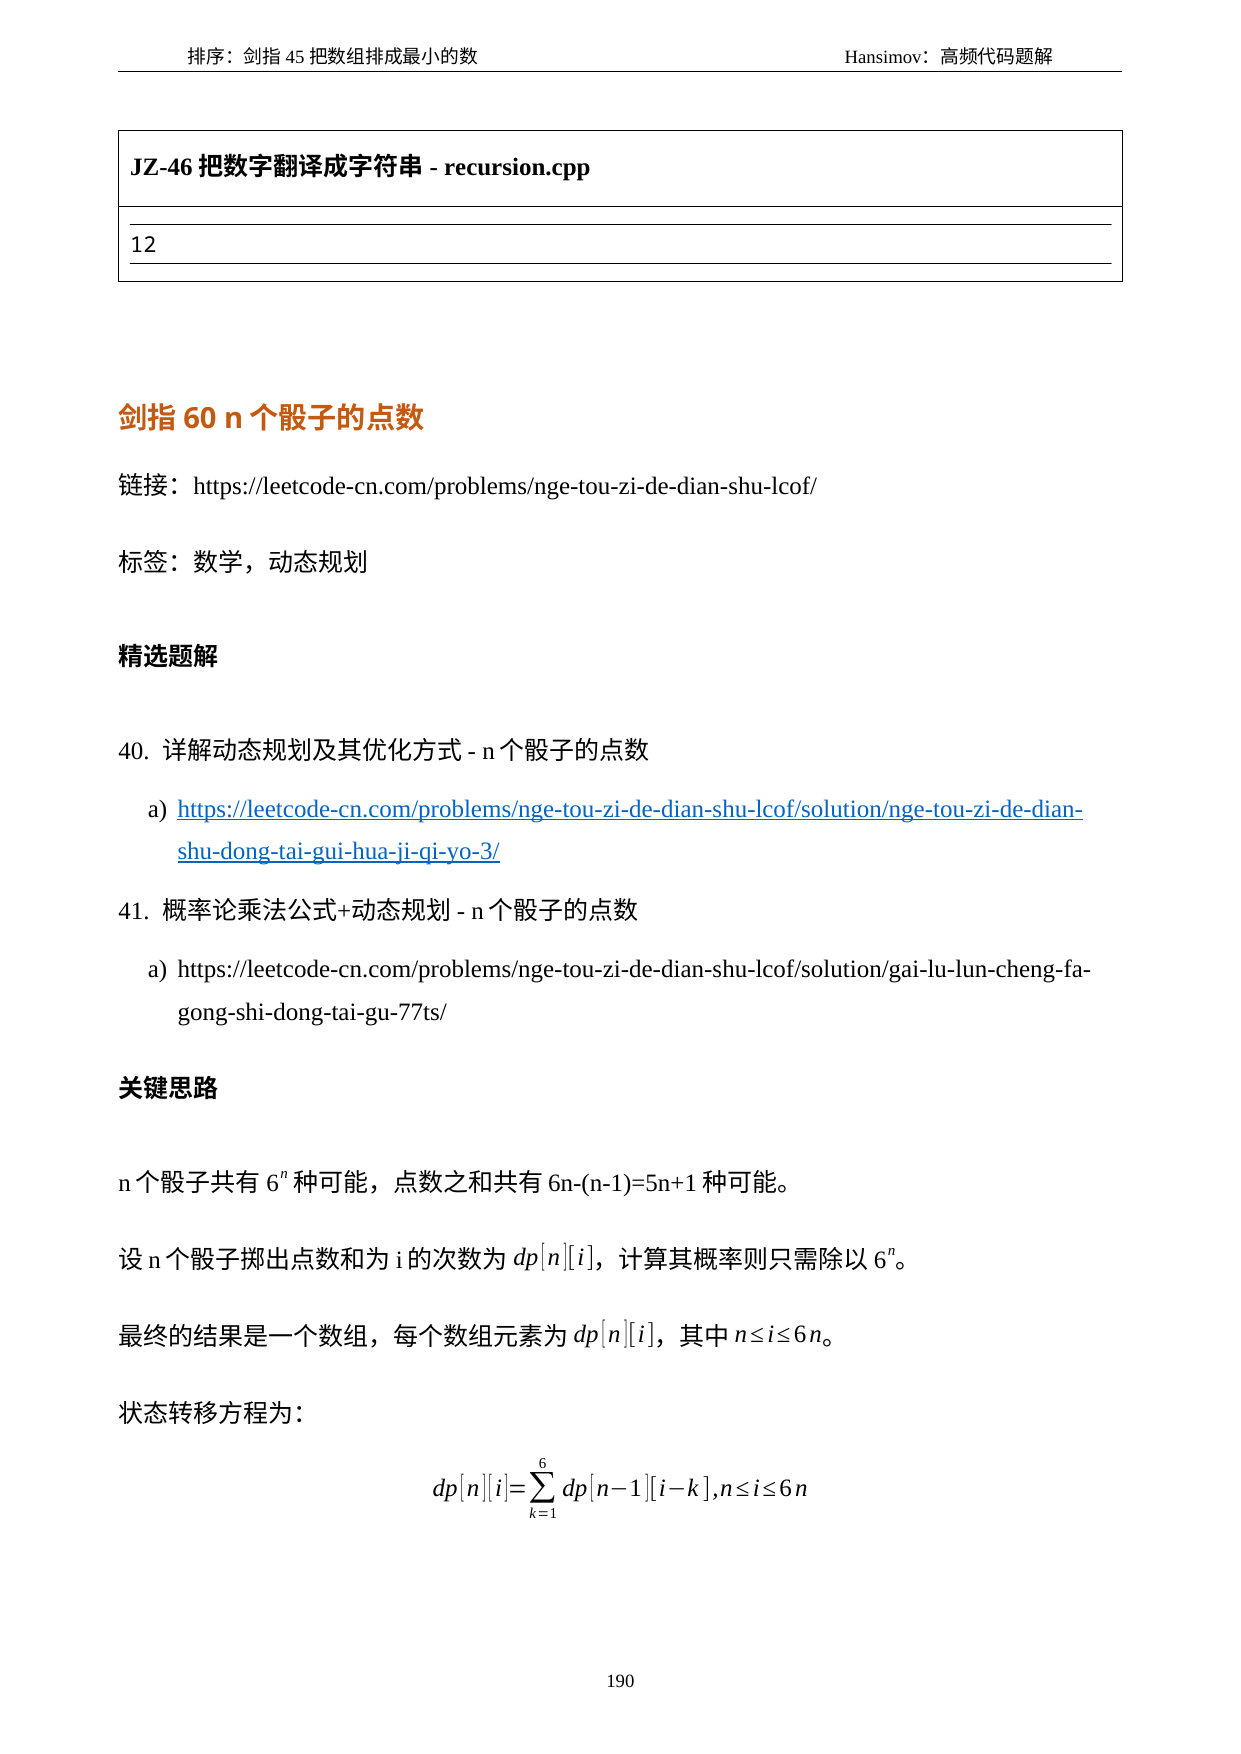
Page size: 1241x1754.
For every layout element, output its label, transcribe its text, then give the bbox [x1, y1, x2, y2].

subtitle 关键思路 [118, 1052, 1097, 1120]
list https://leetcode-cn.com/problems/nge-tou-zi-de-dian-shu-lcof/solution/gai-lu-lun-cheng-fa-gong-shi-dong-tai-gu-77ts/ [148, 952, 1122, 1028]
text n个骰子共有 种可能，点数之和共有6n-(n-1)=5n+1种可能。 [118, 1146, 1122, 1214]
list https://leetcode-cn.com/problems/nge-tou-zi-de-dian-shu-lcof/solution/nge-tou-zi-de-dian-shu-dong-tai-gui-hua-ji-qi-yo-3/ [148, 791, 1122, 868]
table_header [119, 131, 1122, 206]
text 标签：数学，动态规划 [118, 526, 1122, 594]
text 最终的结果是一个数组，每个数组元素为 ，其中 。 [118, 1300, 1122, 1368]
list 概率论乘法公式+动态规划 - n个骰子的点数 [118, 875, 1122, 943]
subtitle 剑指 60 n个骰子的点数 [118, 381, 1097, 449]
text 设n个骰子掷出点数和为i的次数为 ，计算其概率则只需除以 。 [118, 1223, 1122, 1291]
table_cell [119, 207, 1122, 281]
text 状态转移方程为： [118, 1377, 1122, 1445]
text 链接：https://leetcode-cn.com/problems/nge-tou-zi-de-dian-shu-lcof/ [118, 449, 1122, 517]
list 详解动态规划及其优化方式 - n个骰子的点数 [118, 714, 1122, 782]
subtitle 精选题解 [118, 620, 1097, 688]
